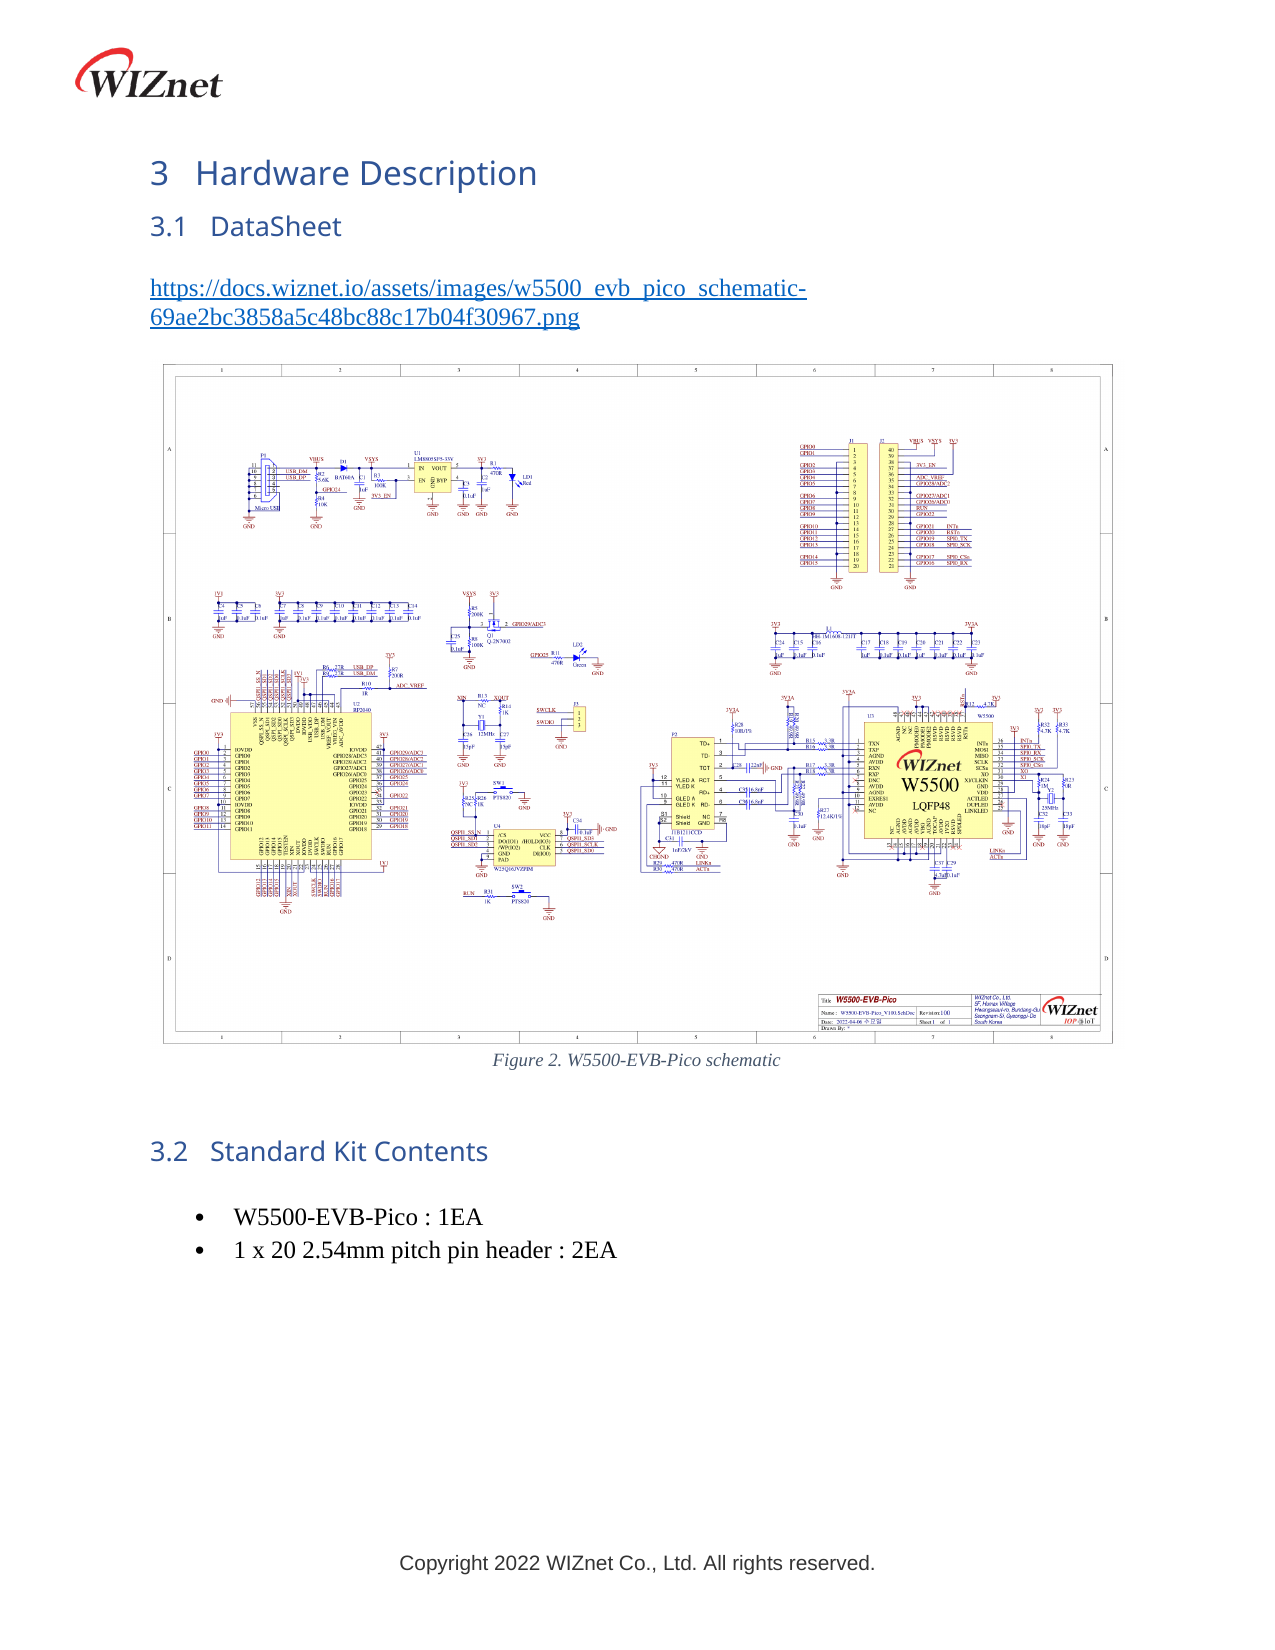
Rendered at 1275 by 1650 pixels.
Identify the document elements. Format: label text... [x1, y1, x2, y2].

subtitle Hardware Description [150, 150, 1125, 195]
list W5500-EVB-Pico : 1EA [192, 1198, 1125, 1232]
list 1 x 20 2.54mm pitch pin header : 2EA [192, 1232, 1125, 1266]
picture [75, 36, 223, 111]
picture [150, 359, 1125, 1049]
subtitle Standard Kit Contents [150, 1132, 1125, 1169]
text https://docs.wiznet.io/assets/images/w5500_evb_pico_schematic-69ae2bc3858a5c48bc88c17b04f30967.png [150, 273, 1125, 331]
subtitle DataSheet [150, 208, 1125, 245]
